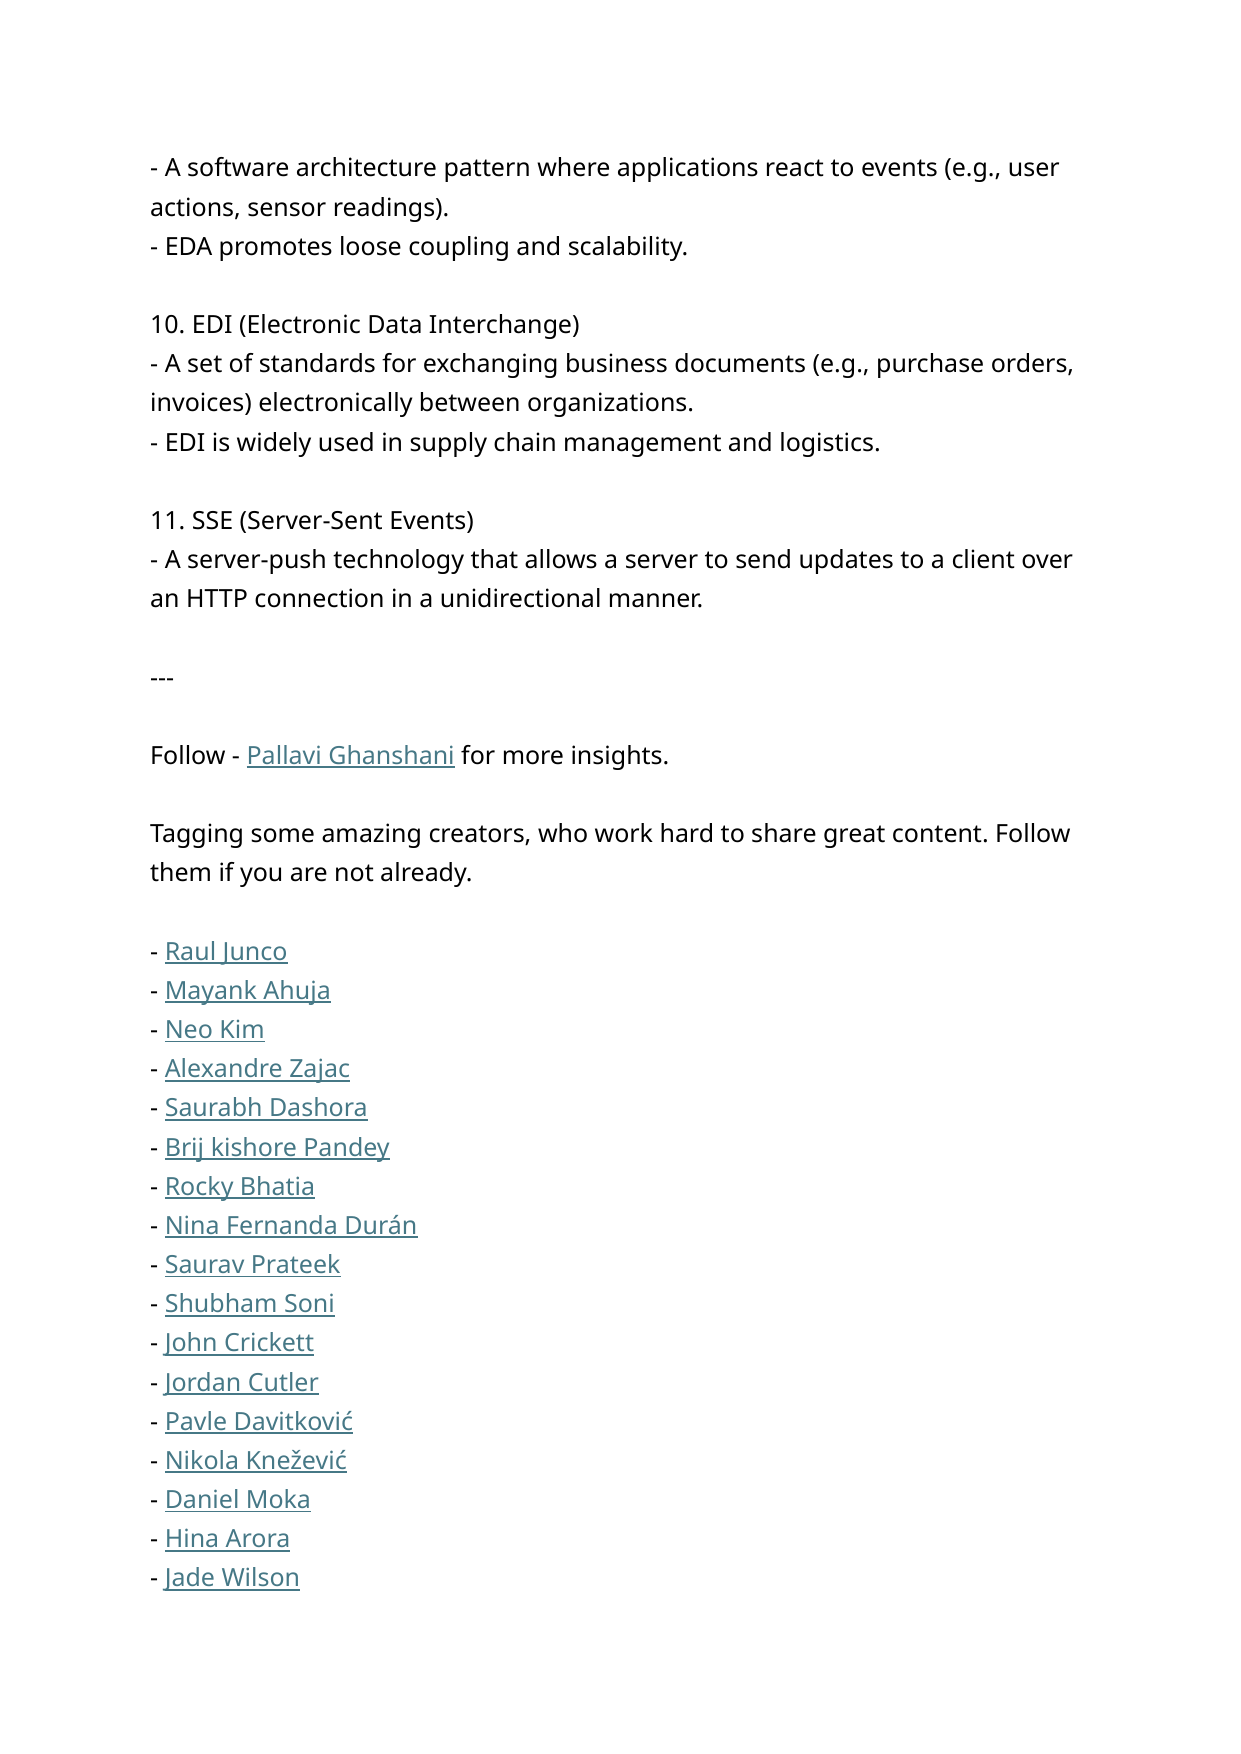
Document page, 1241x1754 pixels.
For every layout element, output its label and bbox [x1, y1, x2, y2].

text [150, 150, 1090, 1594]
